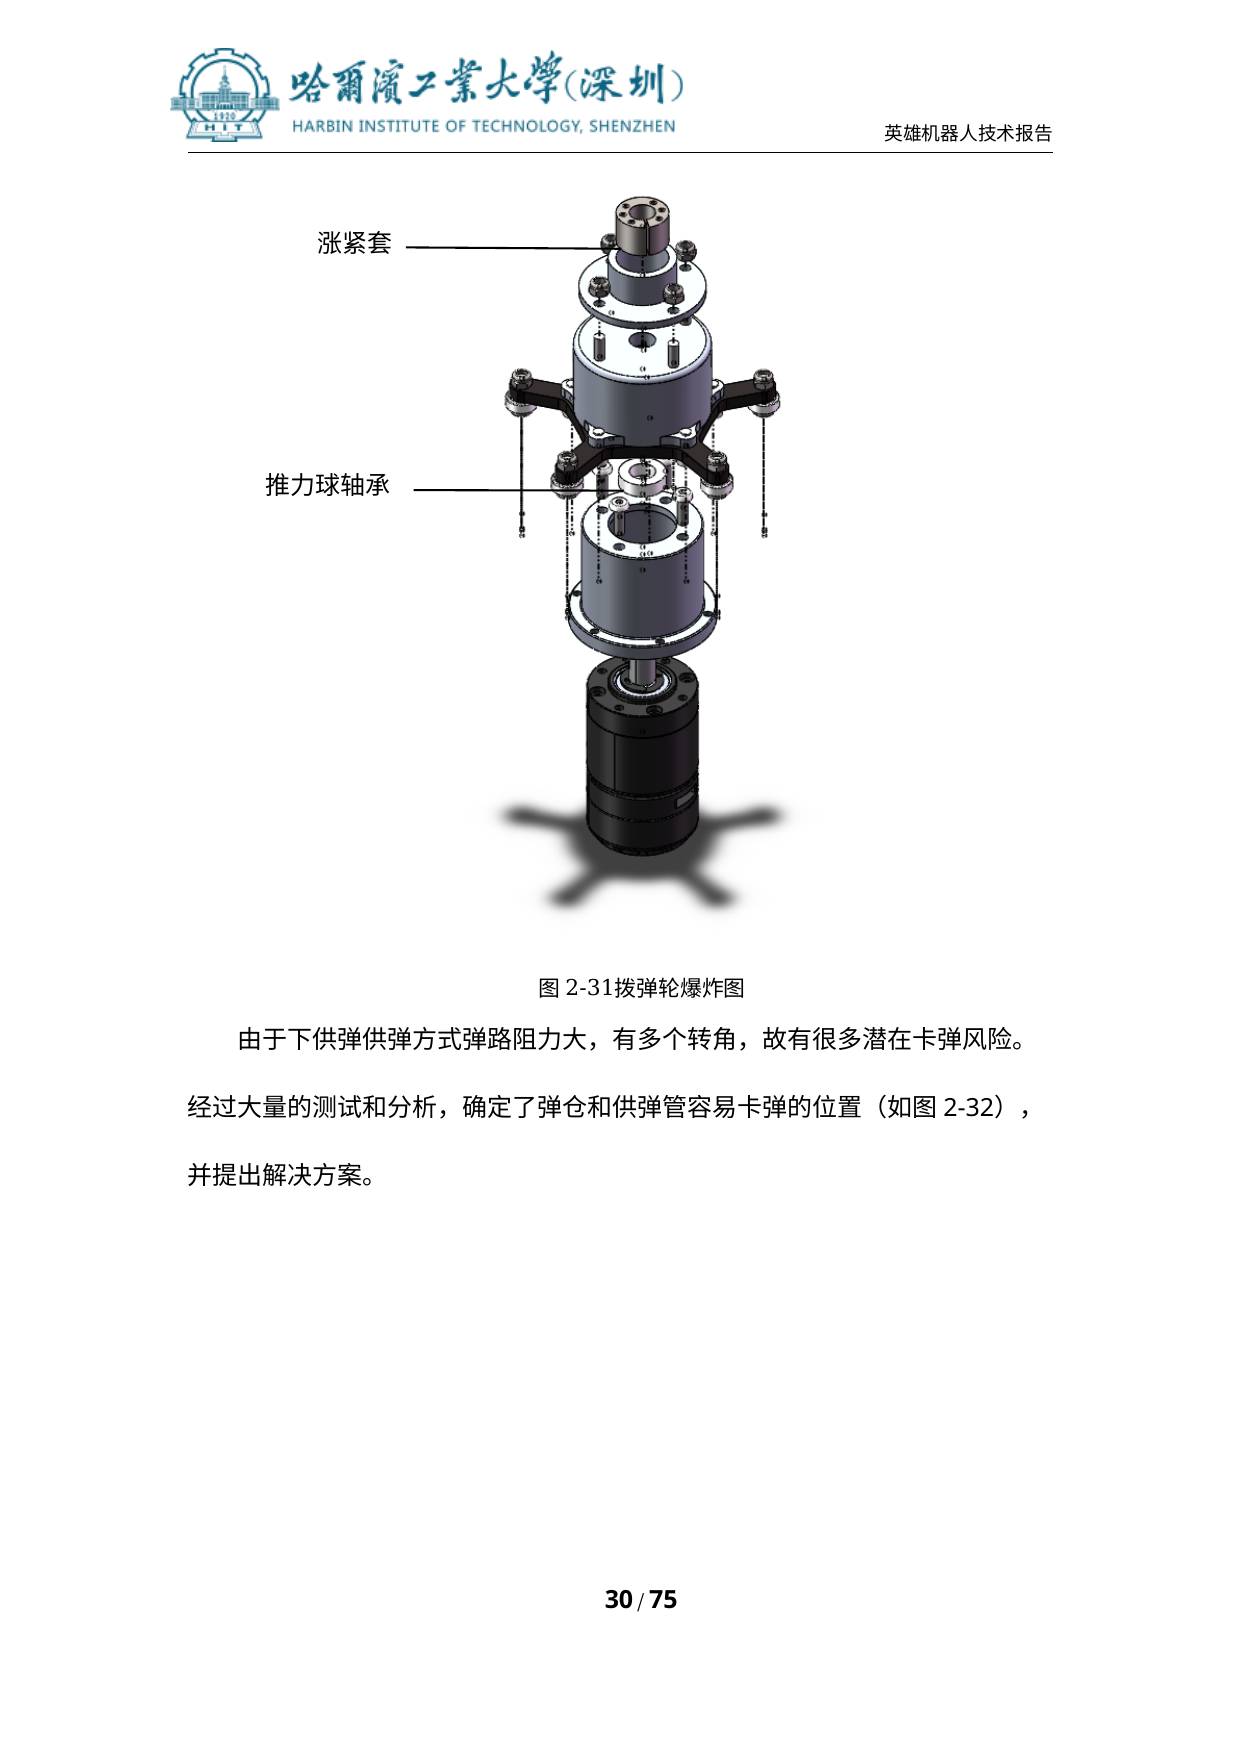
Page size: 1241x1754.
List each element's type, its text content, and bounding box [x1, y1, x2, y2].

picture [440, 154, 850, 937]
picture [170, 48, 683, 142]
